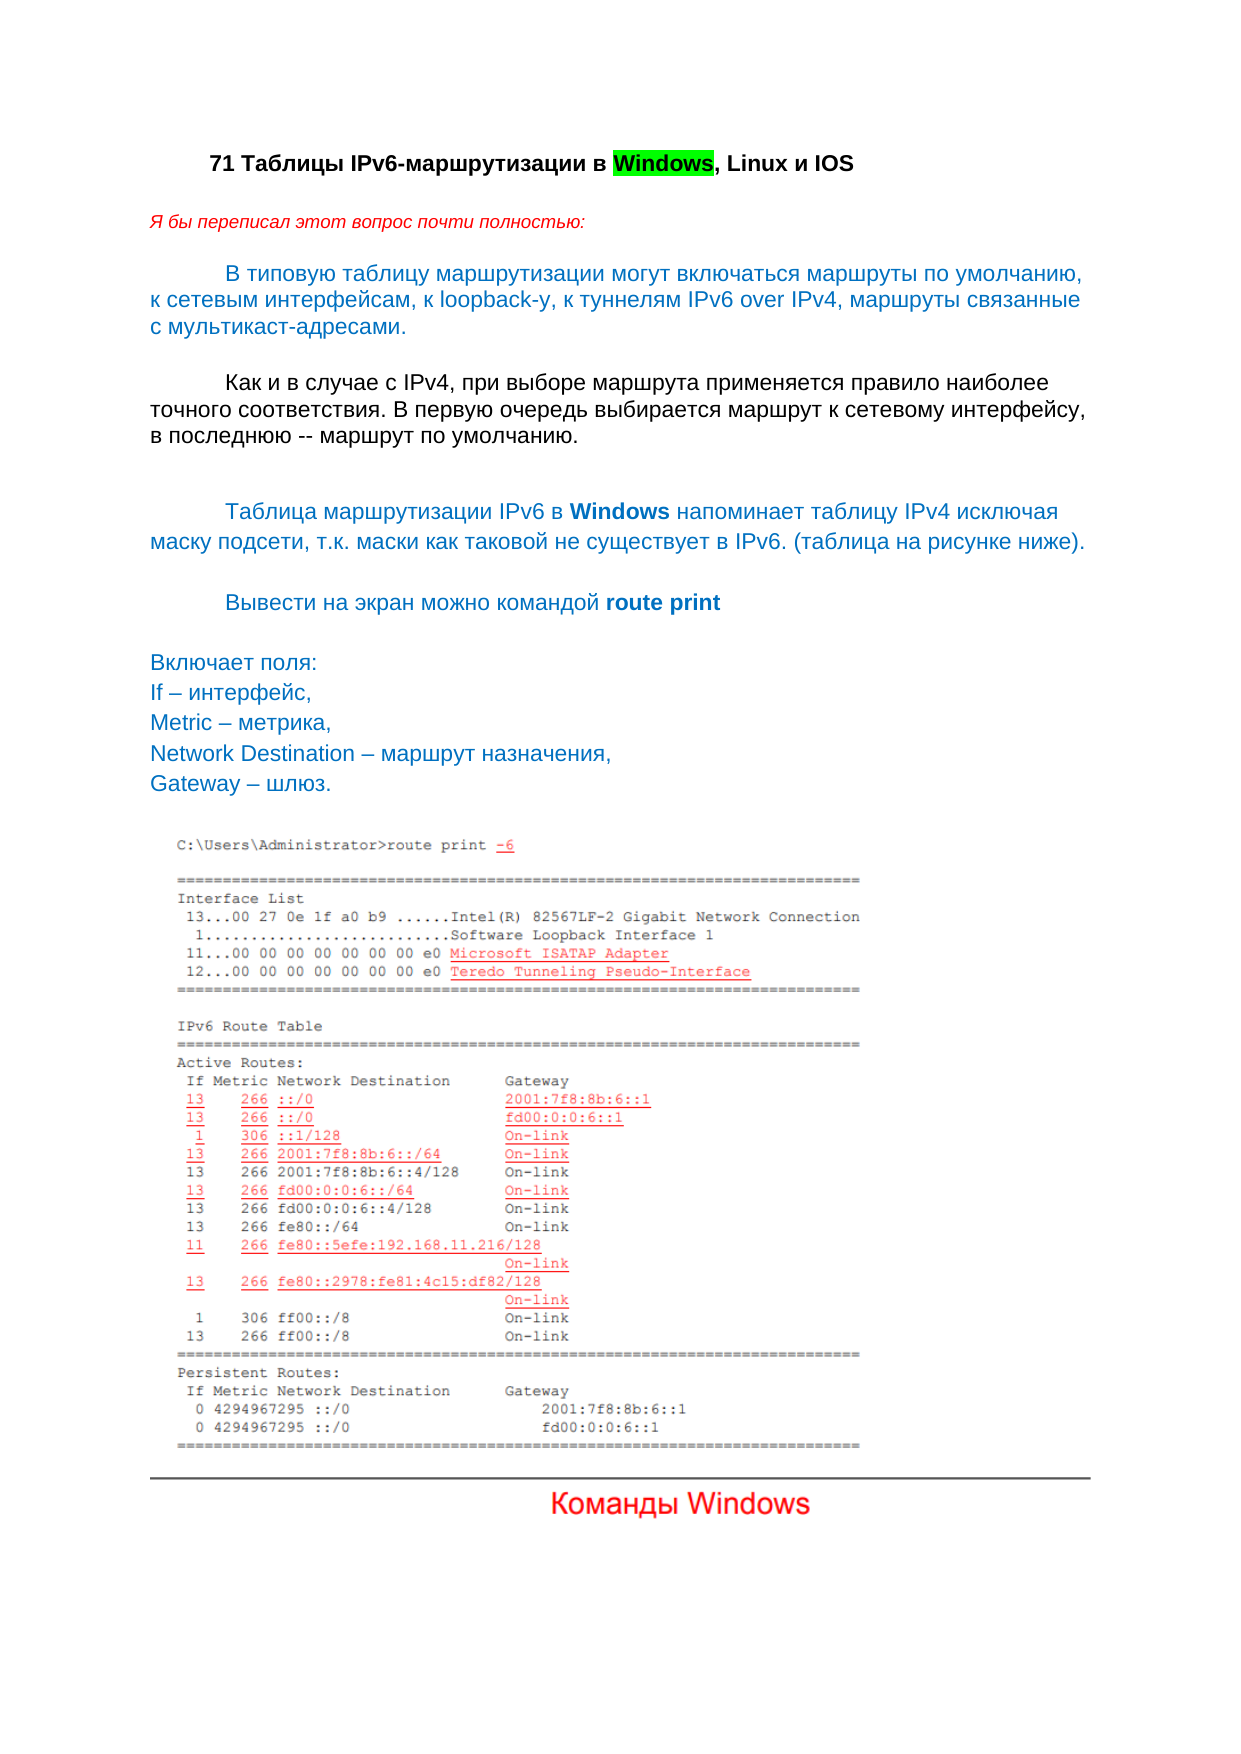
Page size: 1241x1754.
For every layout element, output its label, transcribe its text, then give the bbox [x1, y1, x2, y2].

picture [150, 830, 1091, 1523]
text If – интерфейс, [150, 679, 1090, 706]
text Metric – метрика, [150, 709, 1090, 736]
text Таблица маршрутизации IPv6 в Windows напоминает таблицу IPv4 исключая маску подсети, т.к. маски как таковой не существует в IPv6. (таблица на рисунке ниже). [150, 498, 1090, 554]
text Вывести на экран можно командой route print [150, 588, 1090, 615]
text Включает поля: [150, 649, 1090, 675]
text 71 Таблицы IPv6-маршрутизации в Windows, Linux и IOS [714, 150, 1090, 176]
text 71 Таблицы IPv6-маршрутизации в Windows, Linux и IOS [150, 150, 613, 176]
text Network Destination – маршрут назначения, [150, 739, 1090, 766]
text В типовую таблицу маршрутизации могут включаться маршруты по умолчанию, к сетевым интерфейсам, к loopback-у, к туннелям IPv6 over IPv4, маршруты связанные с мультикаст-адресами. [150, 260, 1090, 339]
text Как и в случае с IPv4, при выборе маршрута применяется правило наиболее точного соответствия. В первую очередь выбирается маршрут к сетевому интерфейсу, в последнюю -- маршрут по умолчанию. [150, 369, 1090, 448]
text Gateway – шлюз. [150, 770, 1090, 796]
text Я бы переписал этот вопрос почти полностью: [150, 210, 1090, 232]
